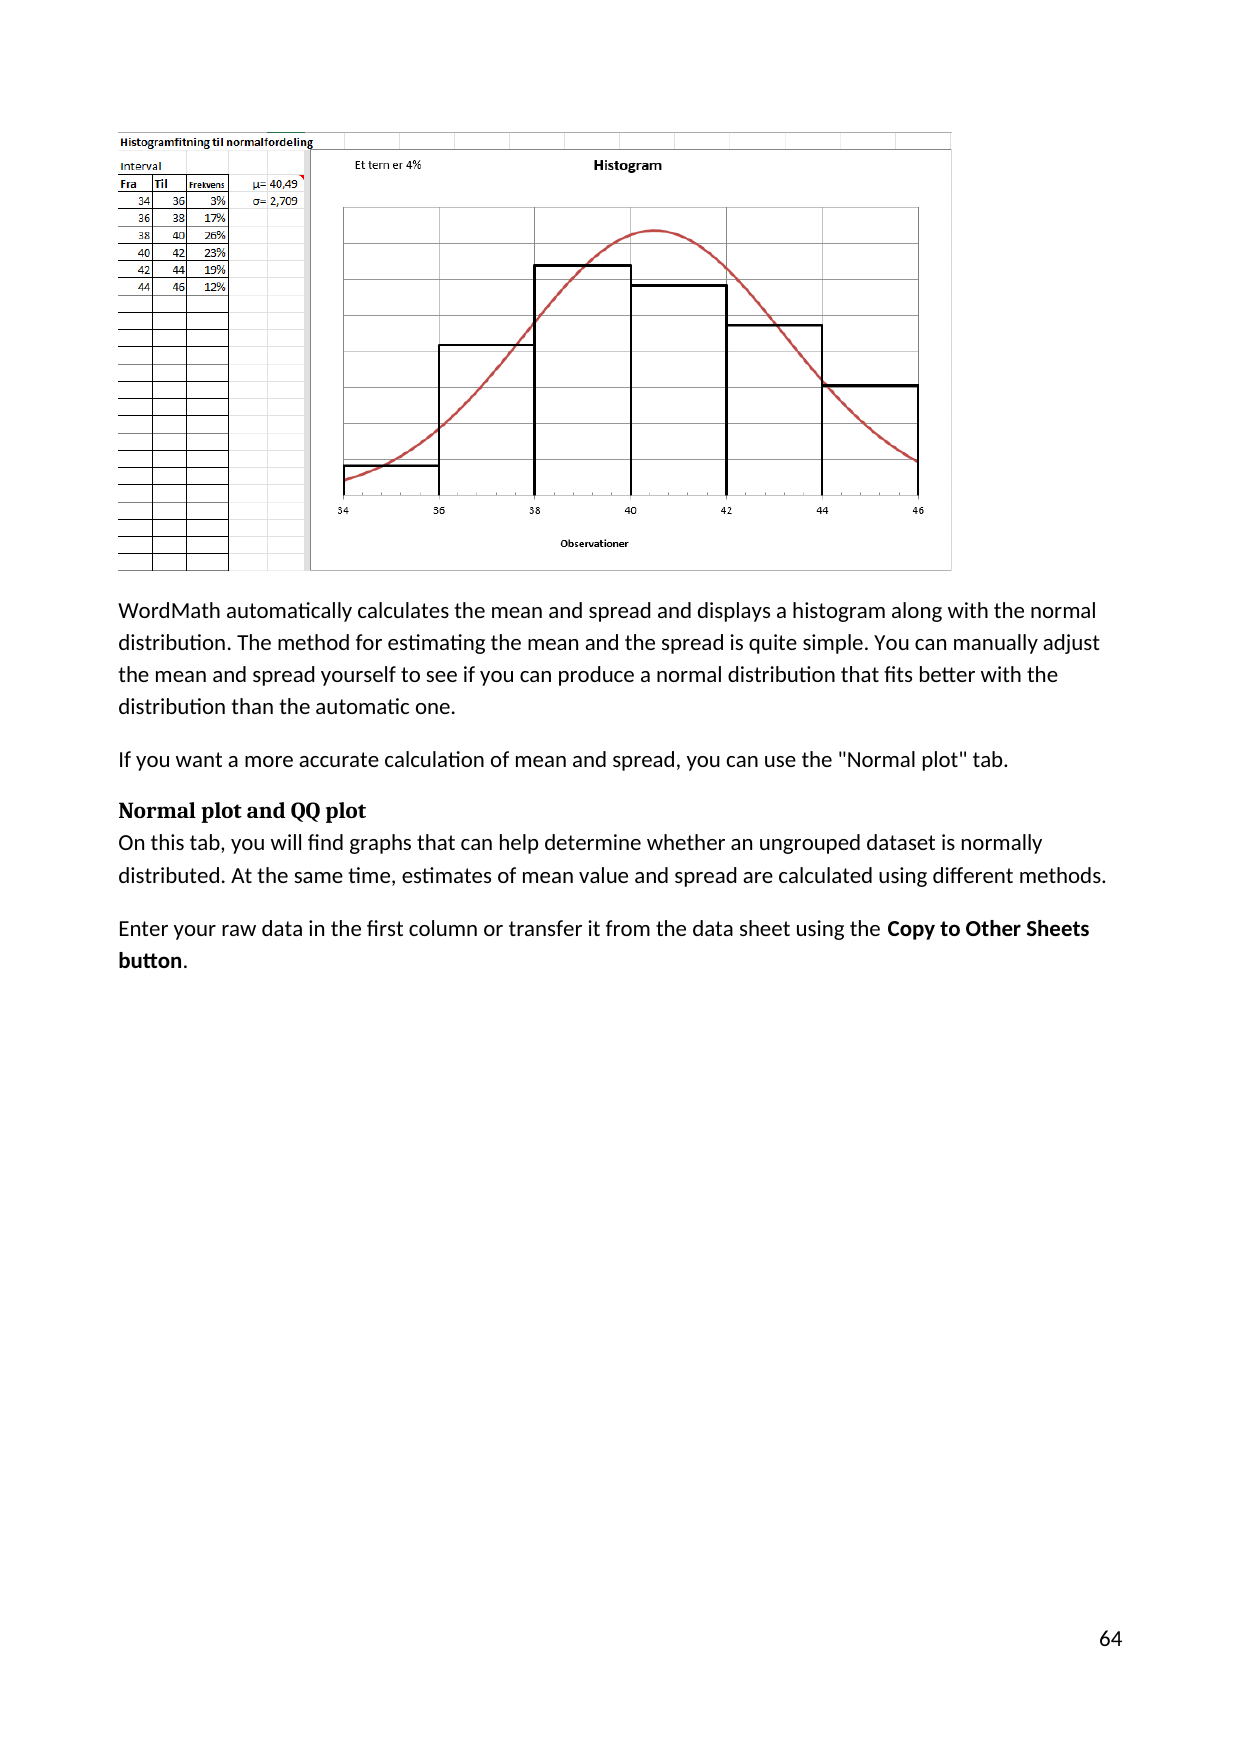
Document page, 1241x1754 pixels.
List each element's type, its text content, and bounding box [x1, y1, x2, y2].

subtitle Normal plot and QQ plot [118, 798, 1122, 825]
text If you want a more accurate calculation of mean and spread, you can use the "Normal plot" tab. [118, 745, 1122, 773]
text On this tab, you will find graphs that can help determine whether an ungrouped dataset is normally distributed. At the same time, estimates of mean value and spread are calculated using different methods. [118, 828, 1122, 889]
text WordMath automatically calculates the mean and spread and displays a histogram along with the normal distribution. The method for estimating the mean and the spread is quite simple. You can manually adjust the mean and spread yourself to see if you can produce a normal distribution that fits better with the distribution than the automatic one. [118, 596, 1122, 720]
picture [118, 132, 952, 571]
text Enter your raw data in the first column or transfer it from the data sheet using the Copy to Other Sheets button. [118, 914, 1122, 974]
